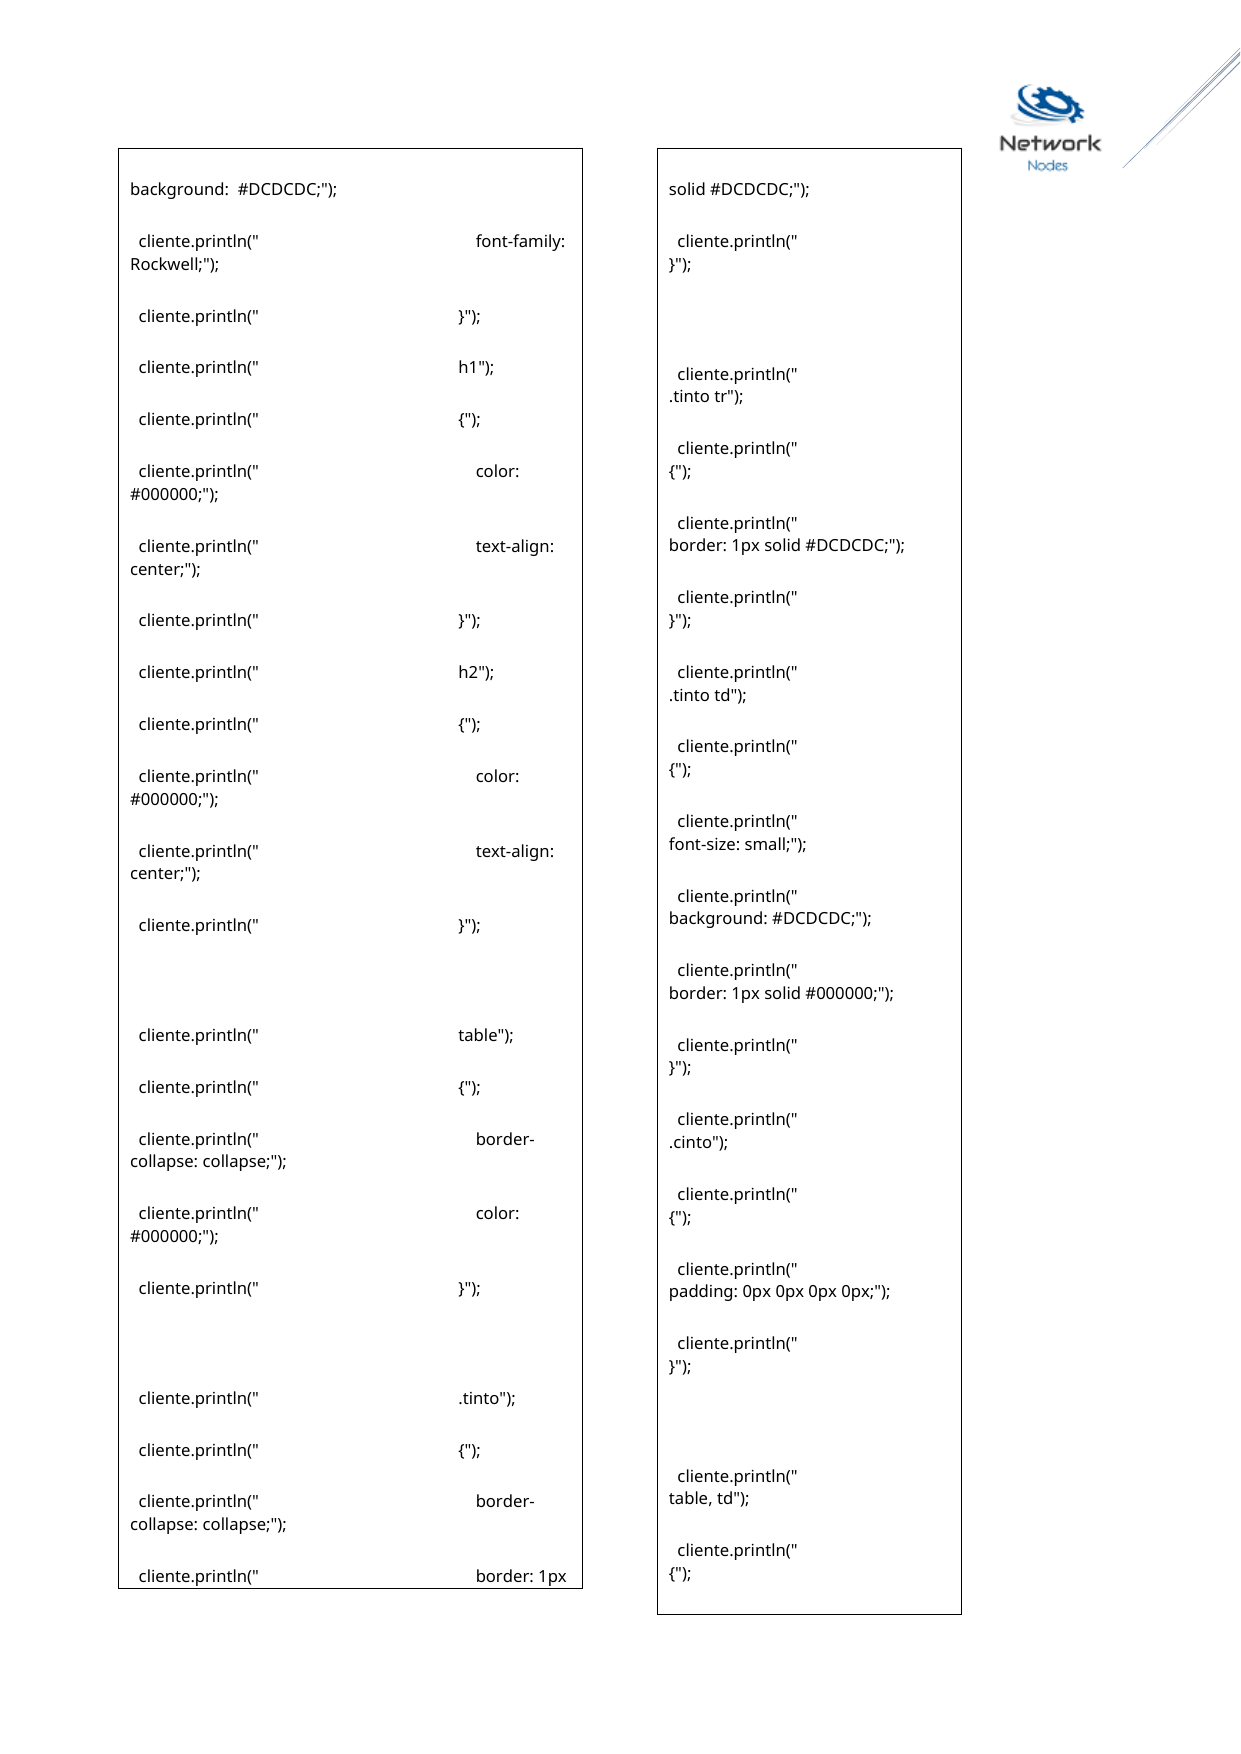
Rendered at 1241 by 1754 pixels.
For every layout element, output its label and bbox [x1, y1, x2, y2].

table_header [119, 149, 582, 1587]
picture [980, 73, 1123, 183]
table_header [658, 149, 961, 1613]
